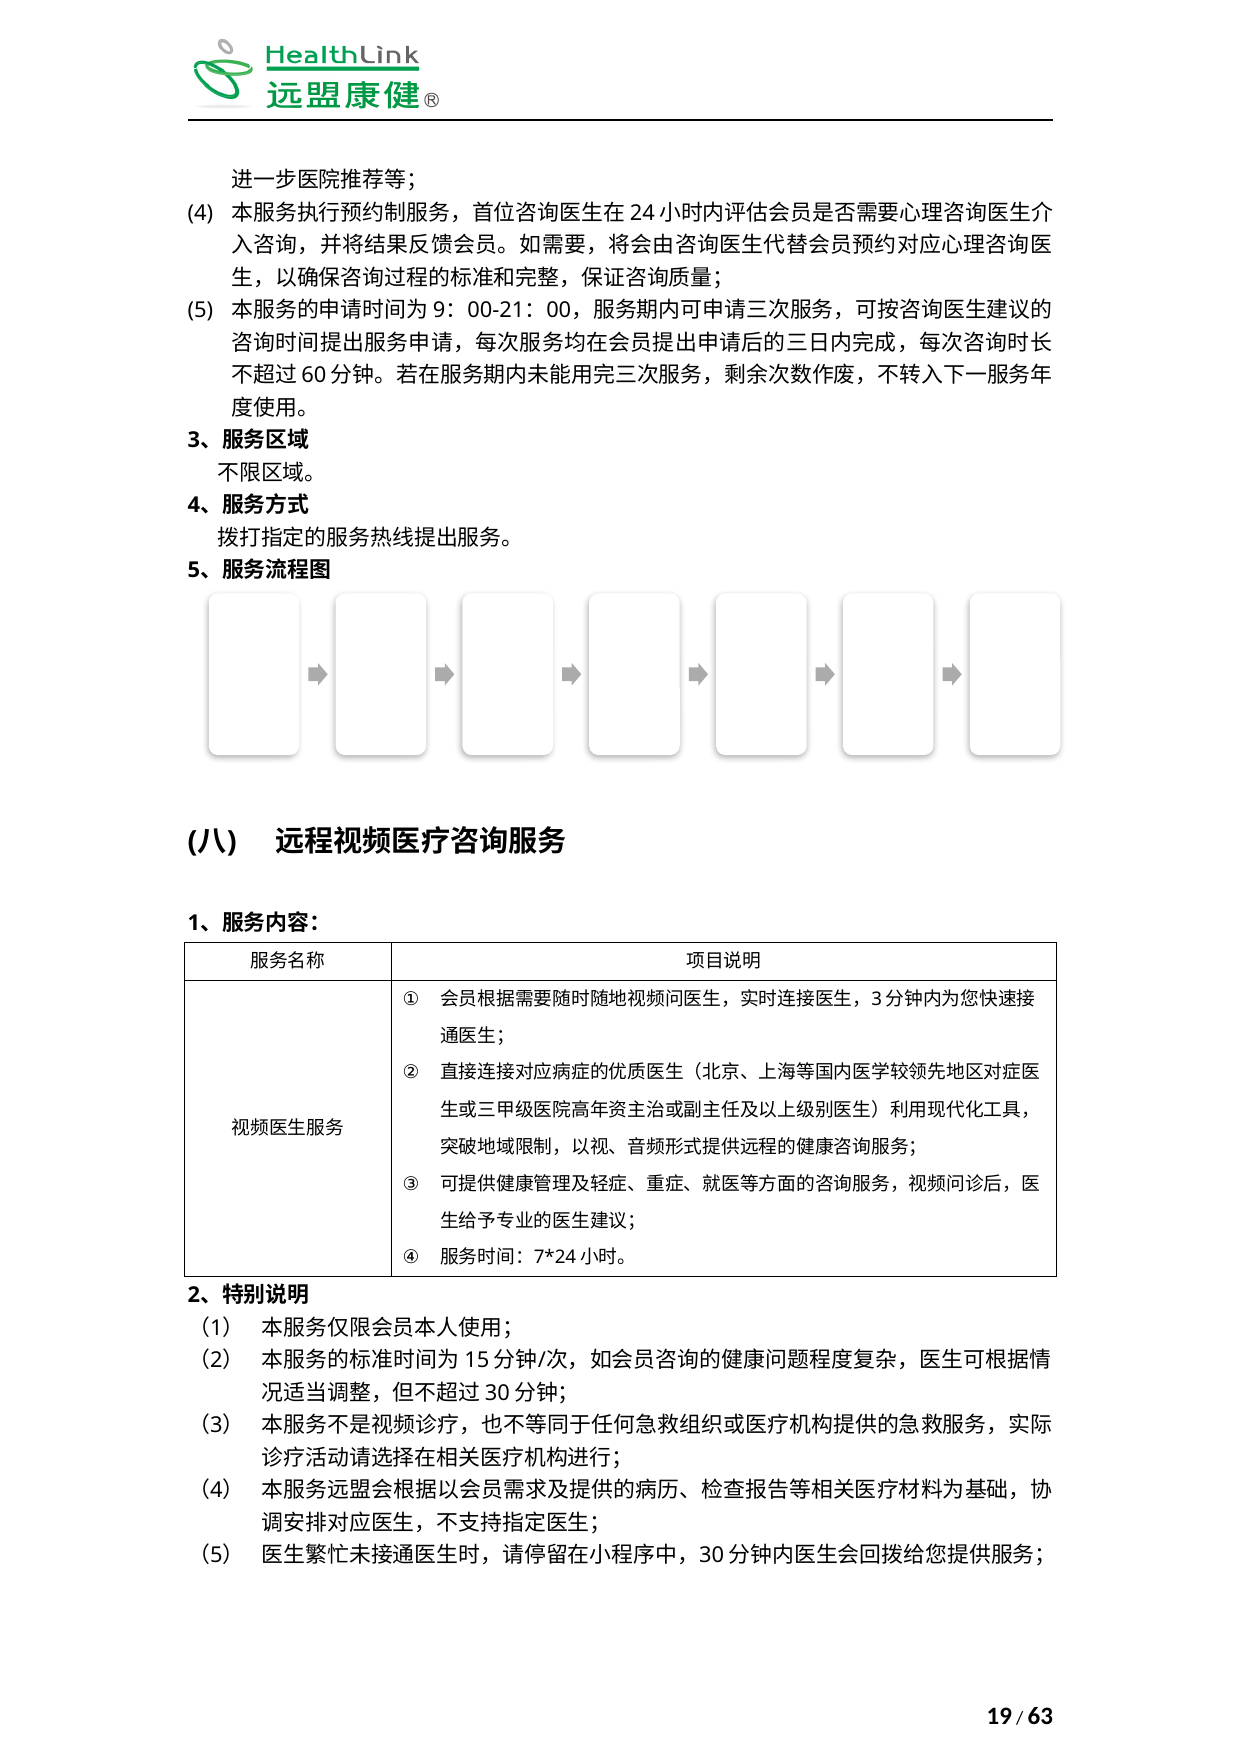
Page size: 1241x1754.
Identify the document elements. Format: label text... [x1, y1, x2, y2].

subtitle 远程视频医疗咨询服务 [187, 807, 1053, 872]
text 4、服务方式 [187, 487, 1053, 519]
list 本服务仅限会员本人使用； [188, 1309, 1053, 1342]
text 拨打指定的服务热线提出服务。 [217, 519, 1053, 552]
text 3、服务区域 [187, 422, 1053, 454]
text 5、服务流程图 [187, 552, 1053, 584]
list 本服务执行预约制服务，首位咨询医生在24小时内评估会员是否需要心理咨询医生介入咨询，并将结果反馈会员。如需要，将会由咨询医生代替会员预约对应心理咨询医生，以确保咨询过程的标准和完整，保证咨询质量； [187, 194, 1053, 292]
table_cell 视频医生服务 [185, 981, 391, 1276]
list 本服务的申请时间为9：00-21：00，服务期内可申请三次服务，可按咨询医生建议的咨询时间提出服务申请，每次服务均在会员提出申请后的三日内完成，每次咨询时长不超过60分钟。若在服务期内未能用完三次服务，剩余次数作废，不转入下一服务年度使用。 [187, 292, 1053, 422]
list 本服务不是视频诊疗，也不等同于任何急救组织或医疗机构提供的急救服务，实际诊疗活动请选择在相关医疗机构进行； [188, 1407, 1053, 1472]
table_cell 会员根据需要随时随地视频问医生，实时连接医生，3分钟内为您快速接通医生； 直接连接对应病症的优质医生（北京、上海等国内医学较领先地区对症医生或三甲级医院高年资主治或副主任及以上级别医生）利用现代化工具，突破地域限制，以视、音频形式提供远程的健康咨询服务； 可提供健康管理及轻症、重症、就医等方面的咨询服务，视频问诊后，医生给予专业的医生建议； 服务时间：7*24小时。 [392, 981, 1056, 1276]
table_header 服务名称 [185, 943, 391, 979]
text 2、特别说明 [187, 1277, 1053, 1309]
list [187, 162, 1053, 194]
list 本服务远盟会根据以会员需求及提供的病历、检查报告等相关医疗材料为基础，协调安排对应医生，不支持指定医生； [188, 1472, 1053, 1537]
text 不限区域。 [217, 454, 1053, 487]
list 医生繁忙未接通医生时，请停留在小程序中，30分钟内医生会回拨给您提供服务； [188, 1537, 1053, 1569]
table_header 项目说明 [392, 943, 1056, 979]
picture [187, 29, 447, 118]
text 1、服务内容： [187, 905, 1053, 937]
list 本服务的标准时间为15分钟/次，如会员咨询的健康问题程度复杂，医生可根据情况适当调整，但不超过30分钟； [188, 1342, 1053, 1407]
